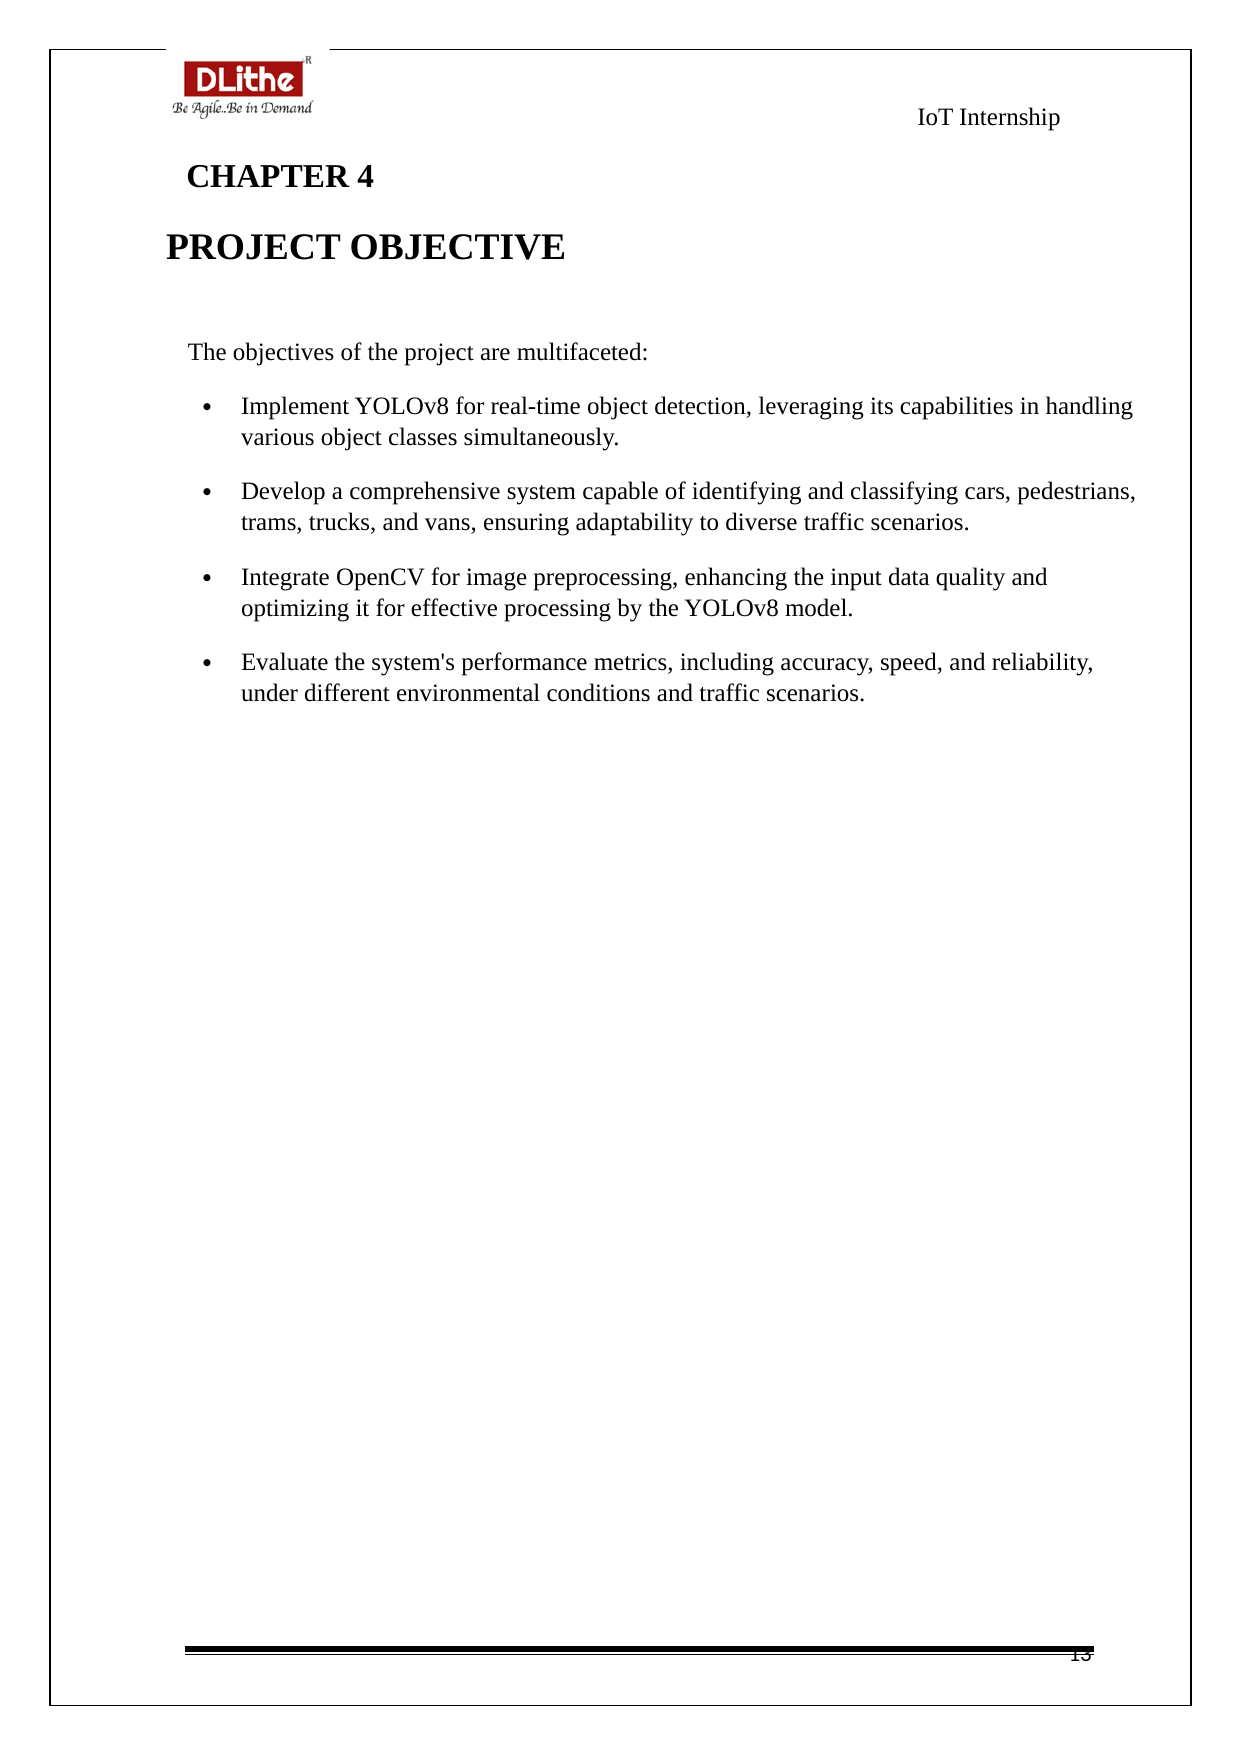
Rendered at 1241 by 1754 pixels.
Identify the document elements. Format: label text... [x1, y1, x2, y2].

list Implement YOLOv8 for real-time object detection, leveraging its capabilities in handling various object classes simultaneously. [203, 391, 1155, 451]
list Develop a comprehensive system capable of identifying and classifying cars, pedestrians, trams, trucks, and vans, ensuring adaptability to diverse traffic scenarios. [203, 476, 1155, 536]
list Evaluate the system's performance metrics, including accuracy, speed, and reliability, under different environmental conditions and traffic scenarios. [203, 647, 1155, 707]
picture [165, 49, 330, 126]
list Integrate OpenCV for image preprocessing, enhancing the input data quality and optimizing it for effective processing by the YOLOv8 model. [203, 562, 1155, 621]
text The objectives of the project are multifaceted: [188, 337, 1155, 365]
subtitle PROJECT OBJECTIVE [166, 224, 1155, 268]
text CHAPTER 4 [186, 156, 1155, 194]
